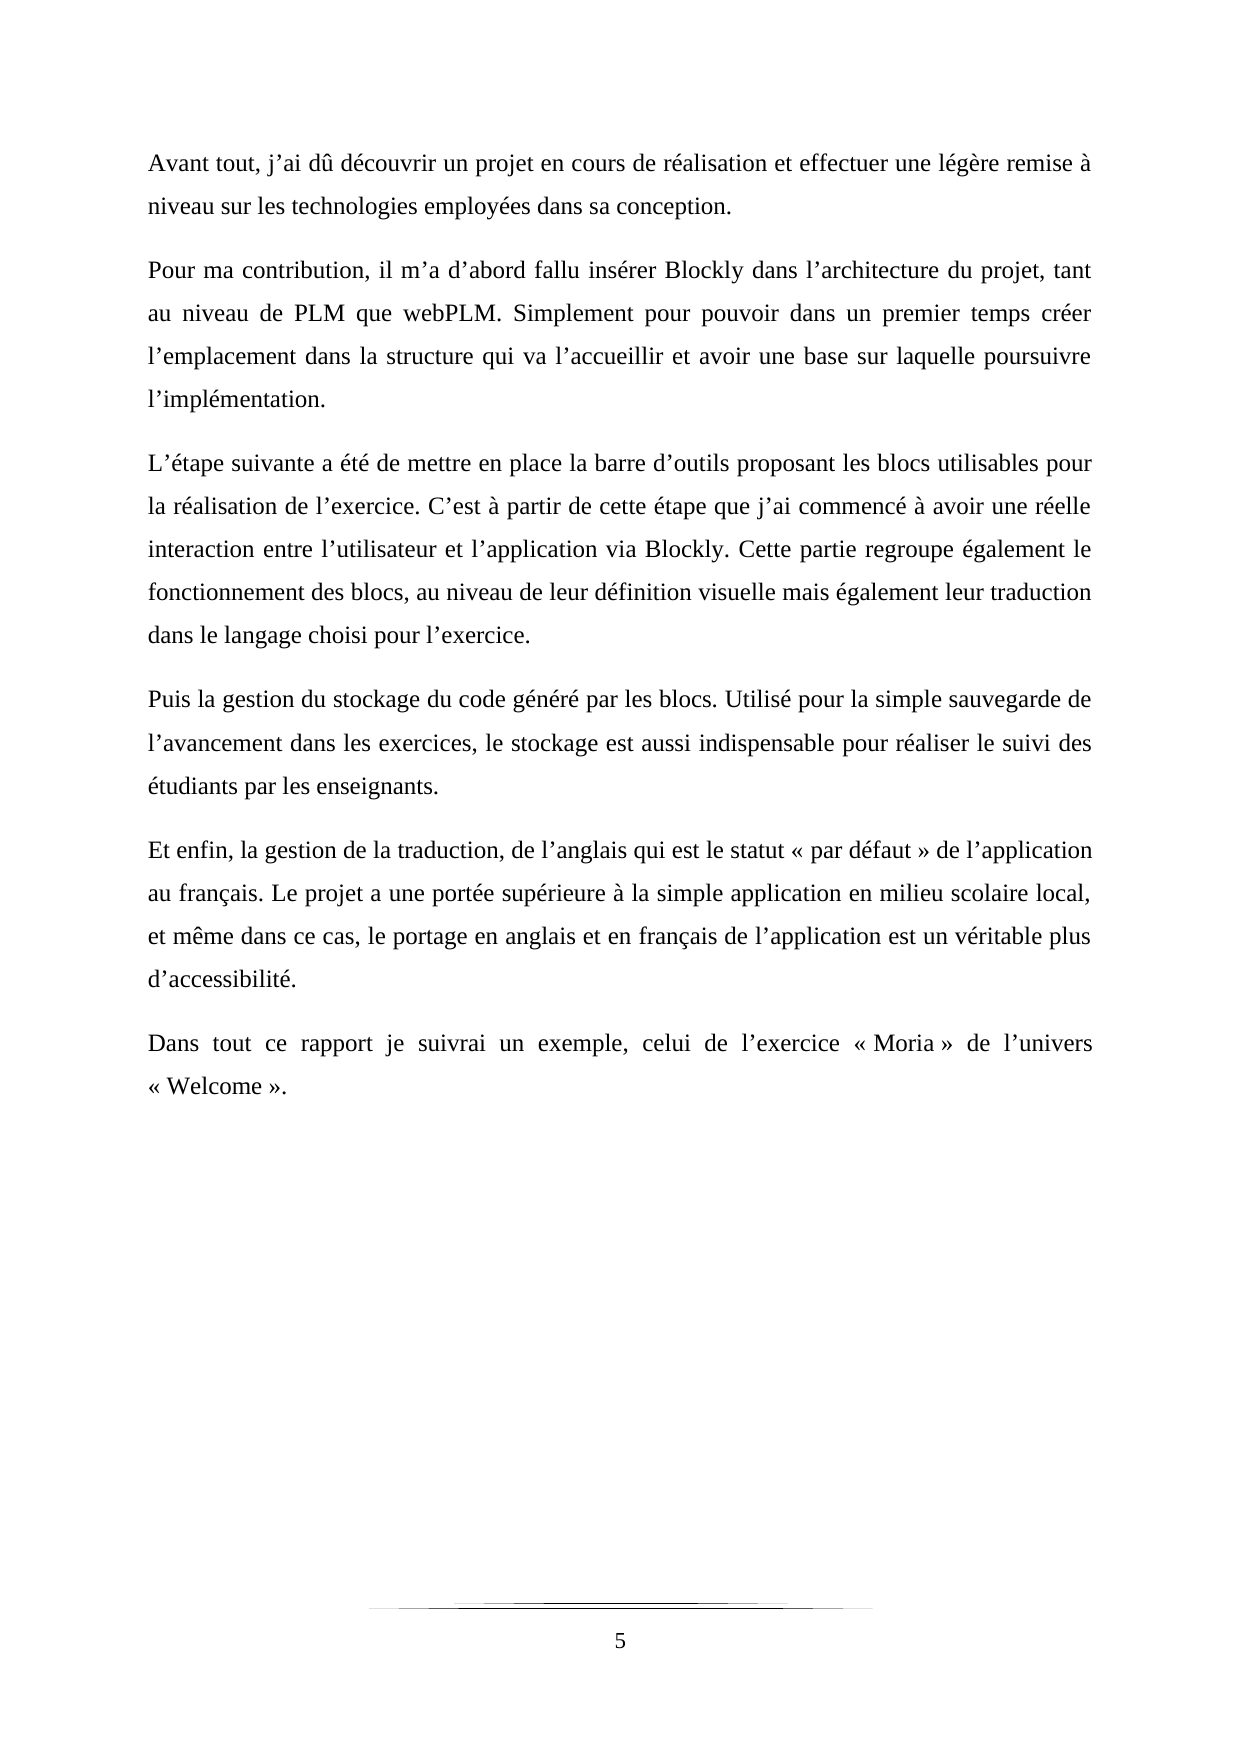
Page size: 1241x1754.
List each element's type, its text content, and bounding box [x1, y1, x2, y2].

text L’étape suivante a été de mettre en place la barre d’outils proposant les blocs utilisables pour la réalisation de l’exercice. C’est à partir de cette étape que j’ai commencé à avoir une réelle interaction entre l’utilisateur et l’application via Blockly. Cette partie regroupe également le fonctionnement des blocs, au niveau de leur définition visuelle mais également leur traduction dans le langage choisi pour l’exercice. [148, 448, 1093, 649]
text Puis la gestion du stockage du code généré par les blocs. Utilisé pour la simple sauvegarde de l’avancement dans les exercices, le stockage est aussi indispensable pour réaliser le suivi des étudiants par les enseignants. [148, 684, 1093, 799]
text Pour ma contribution, il m’a d’abord fallu insérer Blockly dans l’architecture du projet, tant au niveau de PLM que webPLM. Simplement pour pouvoir dans un premier temps créer l’emplacement dans la structure qui va l’accueillir et avoir une base sur laquelle poursuivre l’implémentation. [148, 255, 1093, 413]
text Et enfin, la gestion de la traduction, de l’anglais qui est le statut « par défaut » de l’application au français. Le projet a une portée supérieure à la simple application en milieu scolaire local, et même dans ce cas, le portage en anglais et en français de l’application est un véritable plus d’accessibilité. [148, 835, 1093, 993]
text Avant tout, j’ai dû découvrir un projet en cours de réalisation et effectuer une légère remise à niveau sur les technologies employées dans sa conception. [148, 148, 1093, 219]
text Dans tout ce rapport je suivrai un exemple, celui de l’exercice « Moria » de l’univers « Welcome ». [148, 1028, 1093, 1100]
